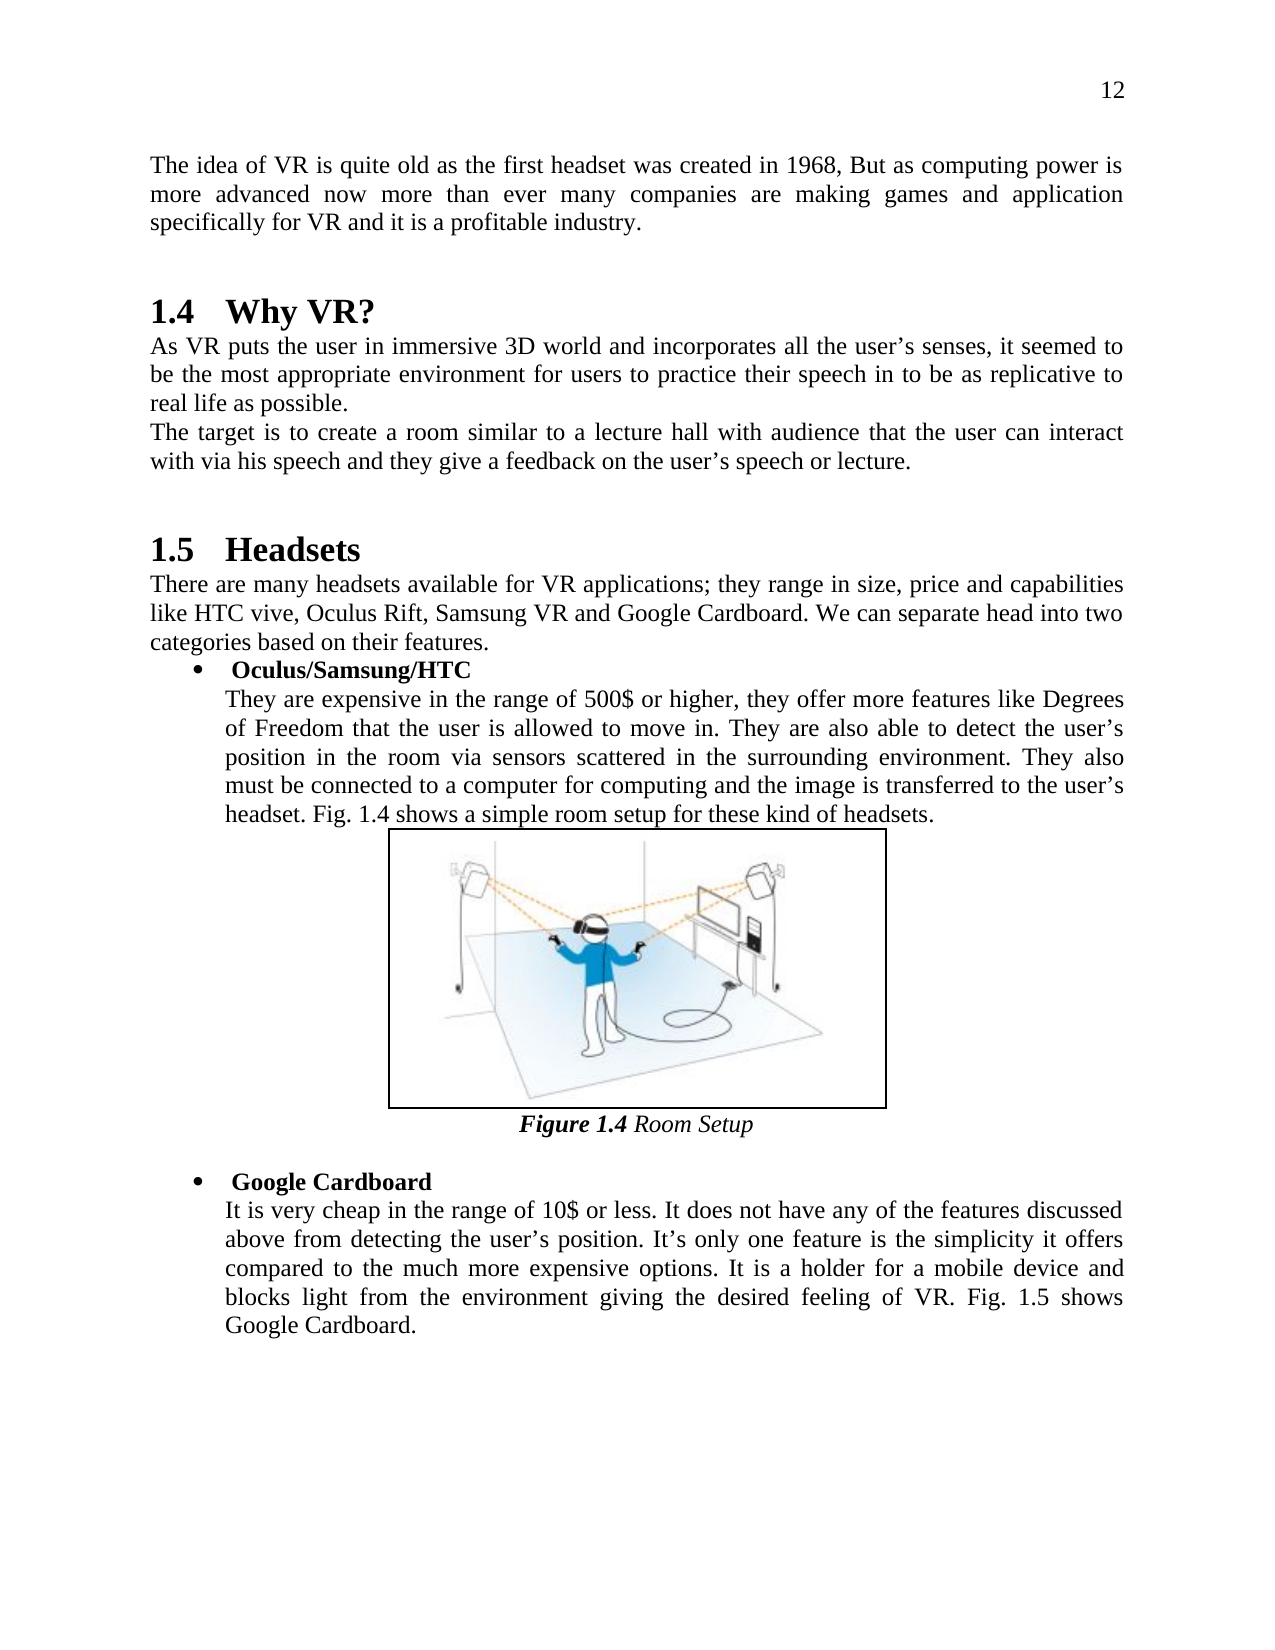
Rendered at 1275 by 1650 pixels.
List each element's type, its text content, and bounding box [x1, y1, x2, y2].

subtitle 1.4 Why VR? [150, 290, 1125, 331]
subtitle 1.5 Headsets [150, 528, 1125, 569]
text There are many headsets available for VR applications; they range in size, price and capabilities like HTC vive, Oculus Rift, Samsung VR and Google Cardboard. We can separate head into two categories based on their features. [150, 569, 1125, 655]
text The idea of VR is quite old as the first headset was created in 1968, But as computing power is more advanced now more than ever many companies are making games and application specifically for VR and it is a profitable industry. [150, 150, 1125, 236]
text They are expensive in the range of 500$ or higher, they offer more features like Degrees of Freedom that the user is allowed to move in. They are also able to detect the user’s position in the room via sensors scattered in the surrounding environment. They also must be connected to a computer for computing and the image is transferred to the user’s headset. Fig. 1.4 shows a simple room setup for these kind of headsets. [225, 684, 1125, 828]
text It is very cheap in the range of 10$ or less. It does not have any of the features discussed above from detecting the user’s position. It’s only one feature is the simplicity it offers compared to the much more expensive options. It is a holder for a mobile device and blocks light from the environment giving the desired feeling of VR. Fig. 1.5 shows Google Cardboard. [225, 1195, 1125, 1339]
list Oculus/Samsung/HTC [194, 655, 1125, 684]
text Figure 1.4 Room Setup [150, 1109, 1125, 1138]
picture [390, 830, 885, 1107]
list Google Cardboard [194, 1167, 1125, 1195]
text The target is to create a room similar to a lecture hall with audience that the user can interact with via his speech and they give a feedback on the user’s speech or lecture. [150, 417, 1125, 474]
text As VR puts the user in immersive 3D world and incorporates all the user’s senses, it seemed to be the most appropriate environment for users to practice their speech in to be as replicative to real life as possible. [150, 331, 1125, 417]
